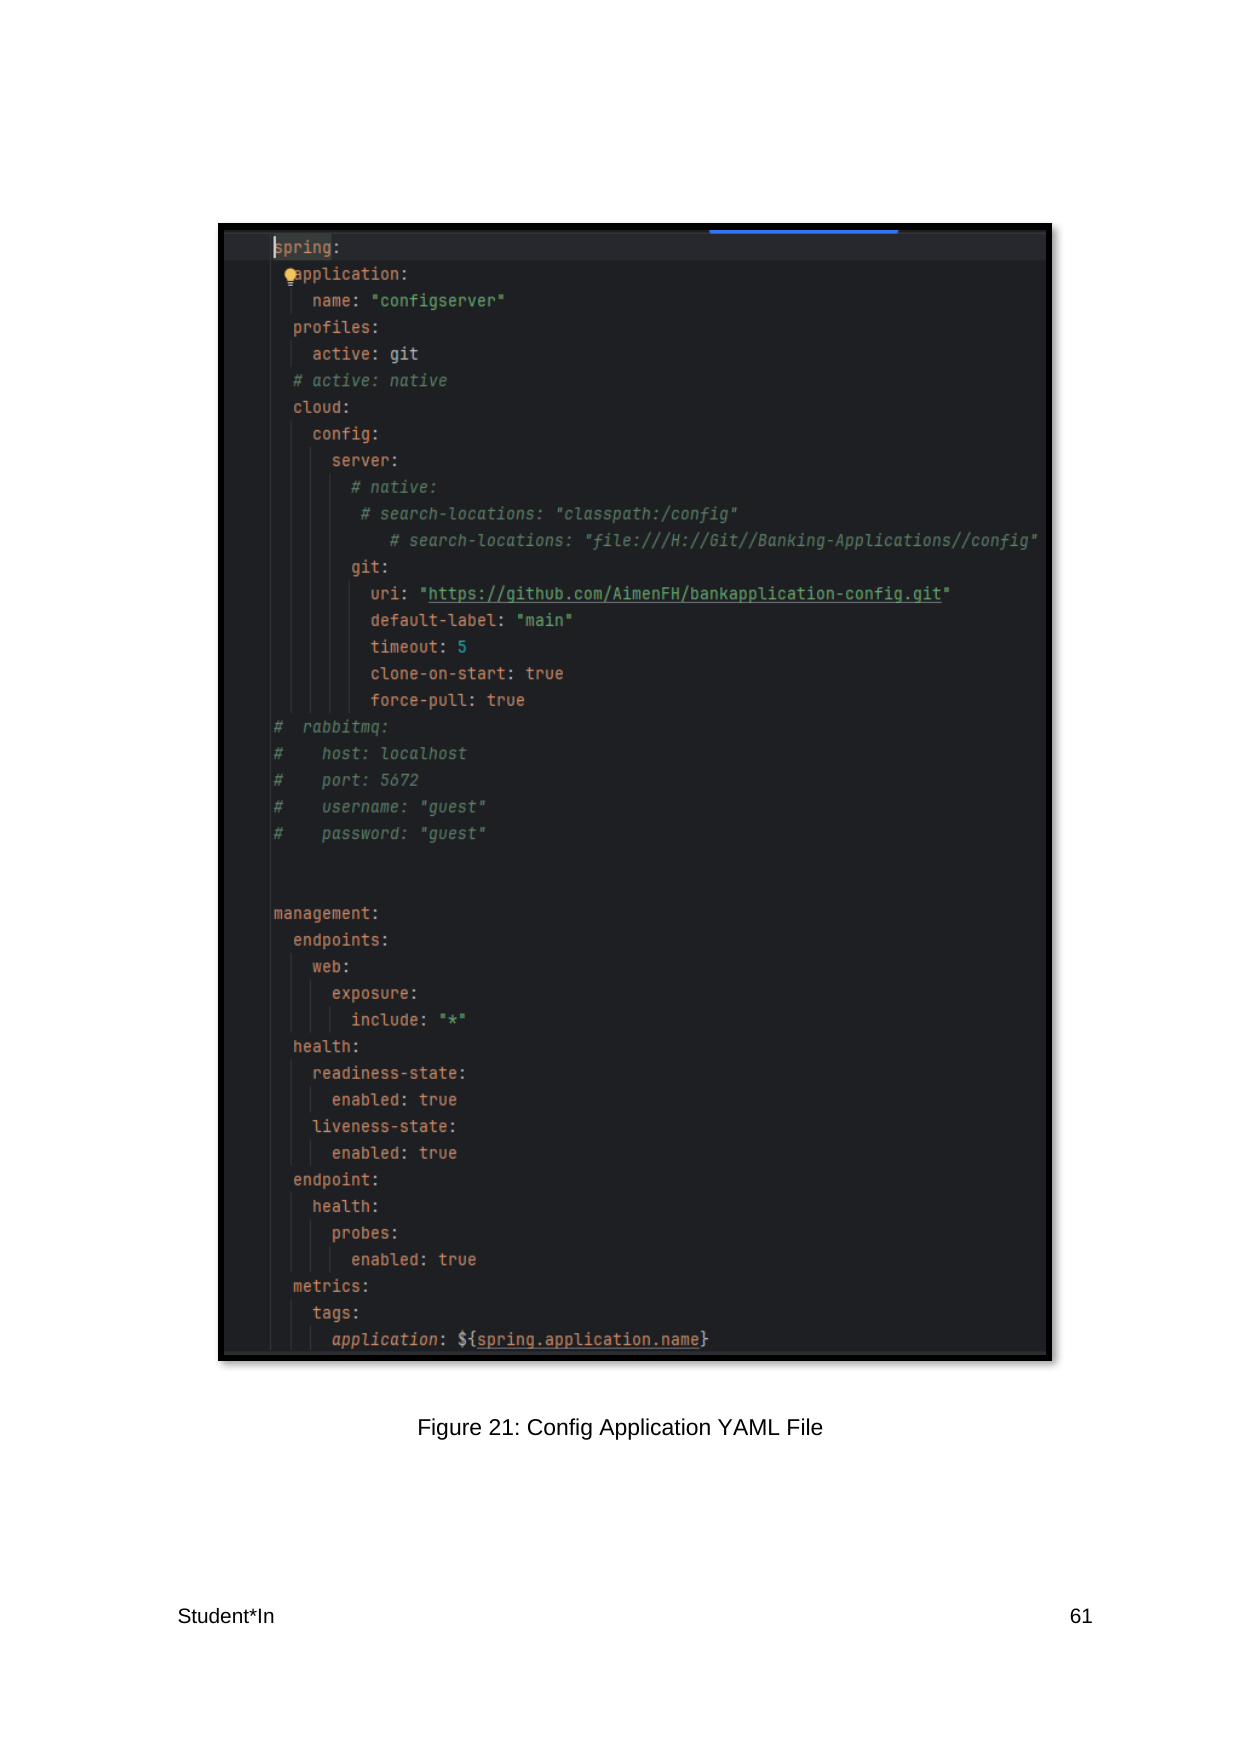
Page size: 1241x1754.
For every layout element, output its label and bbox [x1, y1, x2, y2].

picture [224, 230, 1046, 1355]
